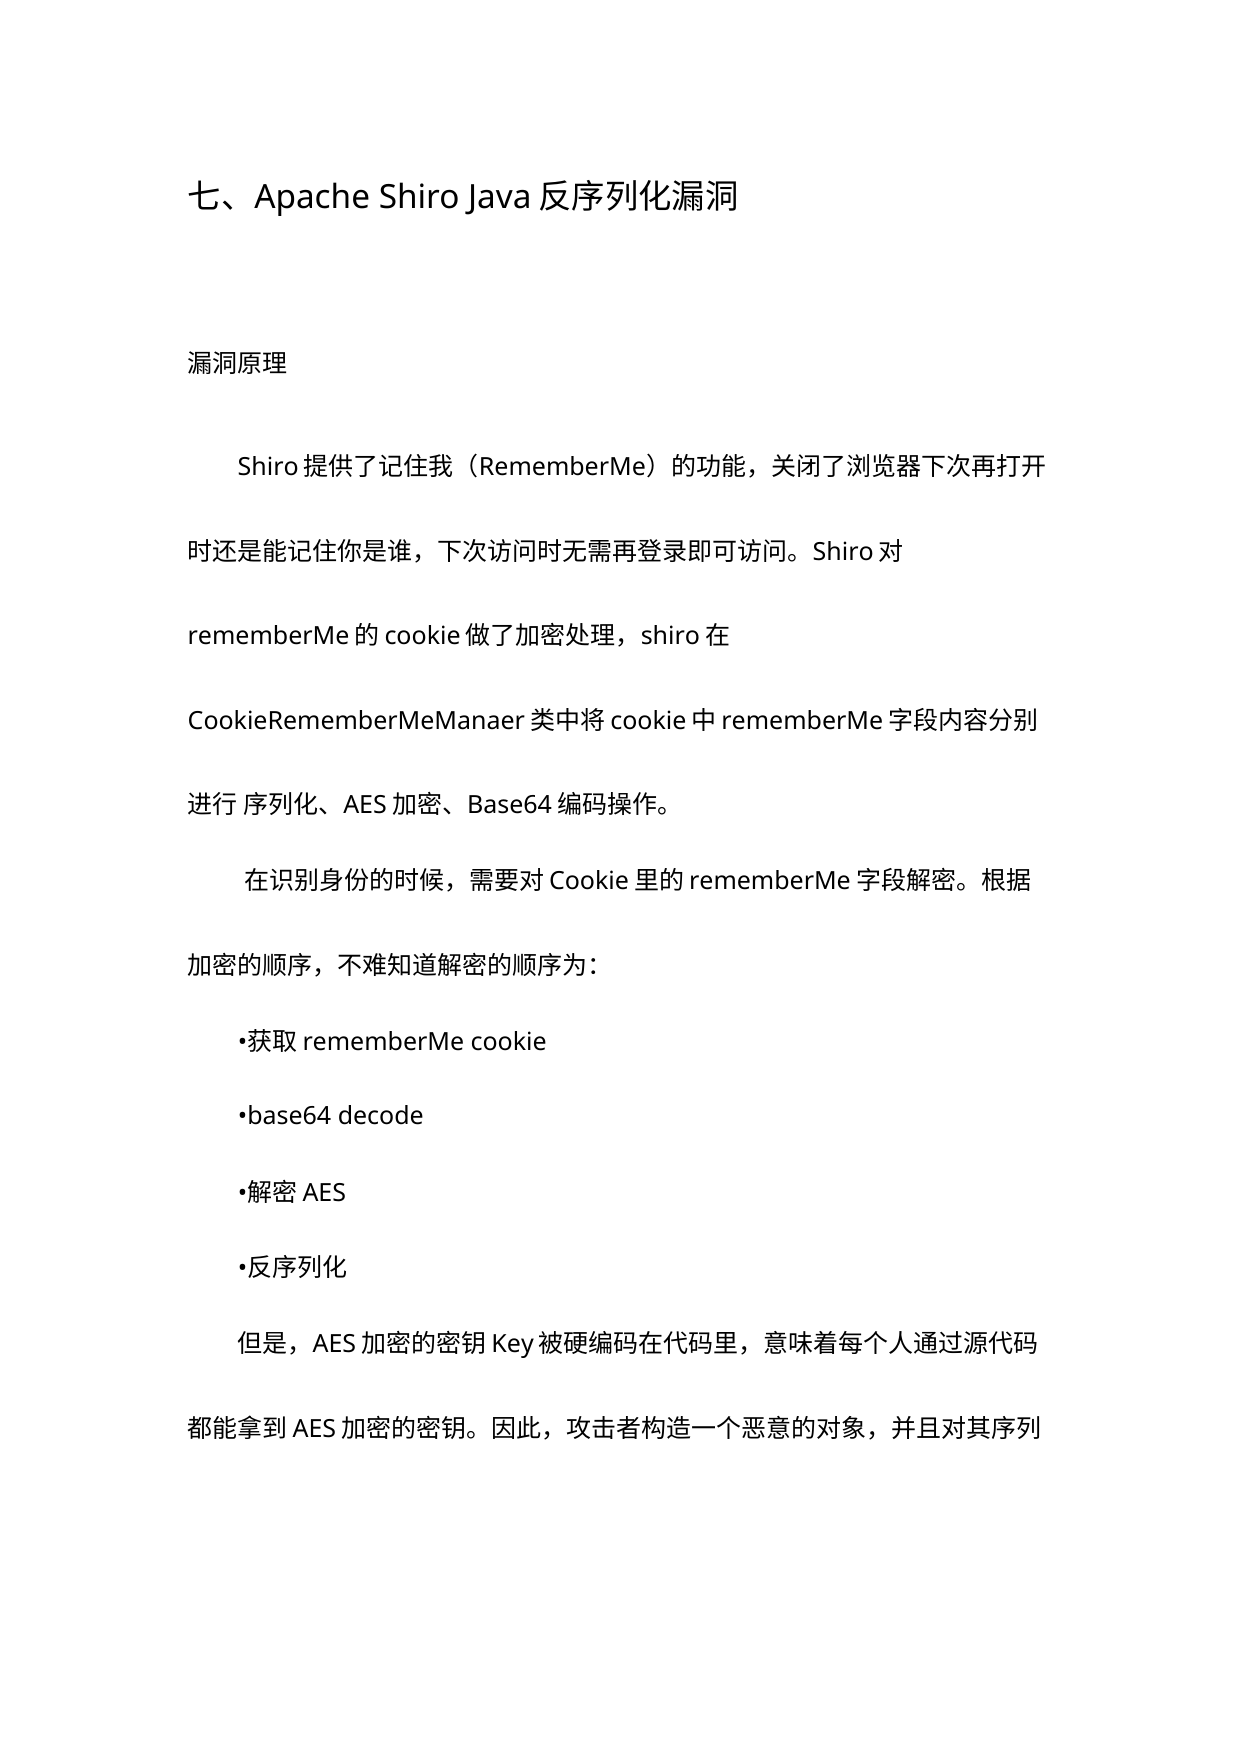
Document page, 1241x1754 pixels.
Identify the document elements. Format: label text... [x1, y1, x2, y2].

text •解密AES [187, 1158, 1053, 1223]
text •base64 decode [187, 1082, 1053, 1147]
subtitle 七、Apache Shiro Java反序列化漏洞 [187, 162, 1053, 227]
text 在识别身份的时候，需要对Cookie里的rememberMe字段解密。根据加密的顺序，不难知道解密的顺序为： [187, 846, 1053, 996]
text Shiro提供了记住我（RememberMe）的功能，关闭了浏览器下次再打开时还是能记住你是谁，下次访问时无需再登录即可访问。Shiro对rememberMe的cookie做了加密处理，shiro在CookieRememberMeManaer类中将cookie中rememberMe字段内容分别进行 序列化、AES加密、Base64编码操作。 [187, 432, 1053, 835]
text •反序列化 [187, 1233, 1053, 1298]
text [187, 1309, 1053, 1459]
subtitle 漏洞原理 [187, 329, 1053, 394]
text •获取rememberMe cookie [187, 1007, 1053, 1072]
